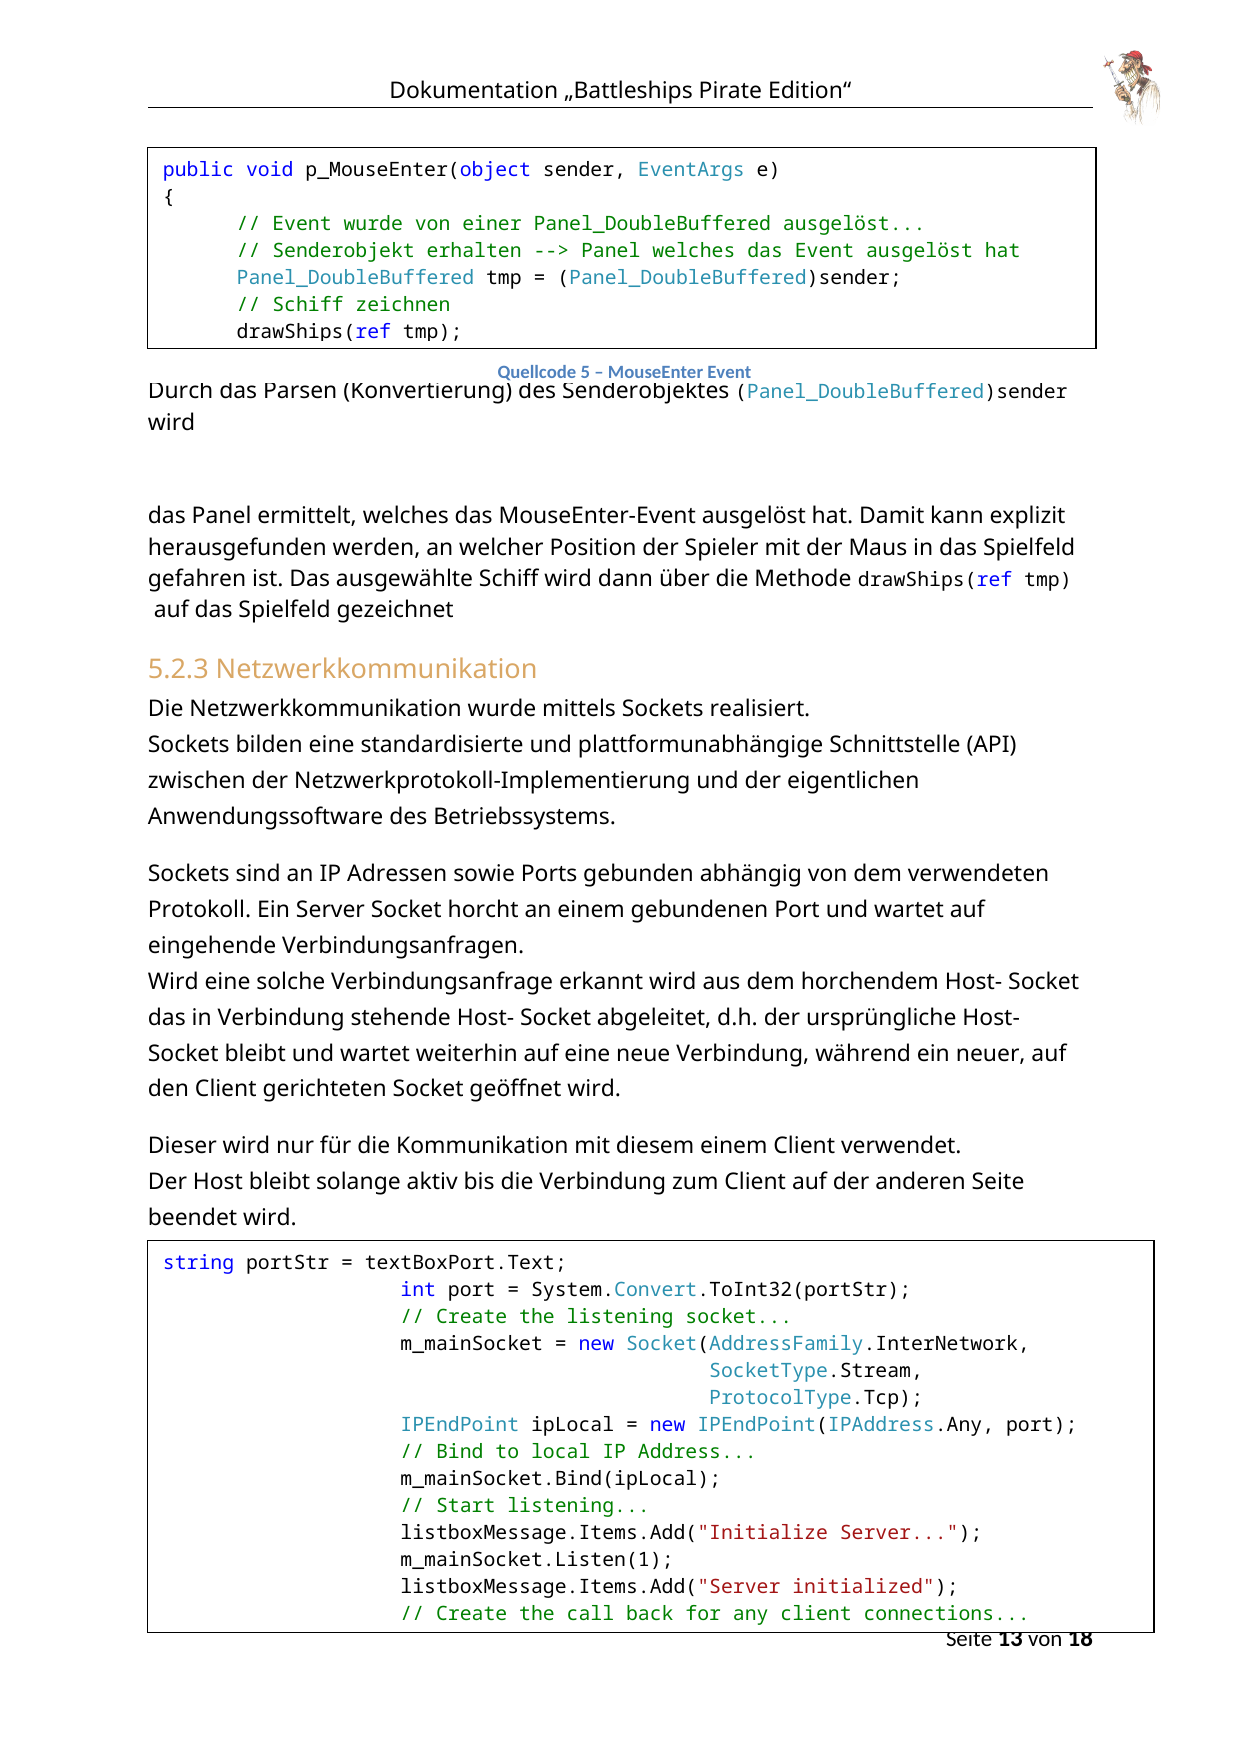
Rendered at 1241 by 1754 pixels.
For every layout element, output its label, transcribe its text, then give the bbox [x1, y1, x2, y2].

text Sockets sind an IP Adressen sowie Ports gebunden abhängig von dem verwendeten Protokoll. Ein Server Socket horcht an einem gebundenen Port und wartet auf eingehende Verbindungsanfragen. Wird eine solche Verbindungsanfrage erkannt wird aus dem horchendem Host- Socket das in Verbindung stehende Host- Socket abgeleitet, d.h. der ursprüngliche Host- Socket bleibt und wartet weiterhin auf eine neue Verbindung, während ein neuer, auf den Client gerichteten Socket geöffnet wird. [148, 857, 1093, 1104]
text Durch das Parsen (Konvertierung) des Senderobjektes (Panel_DoubleBuffered)sender wird [148, 374, 1093, 437]
text Dieser wird nur für die Kommunikation mit diesem einem Client verwendet. Der Host bleibt solange aktiv bis die Verbindung zum Client auf der anderen Seite beendet wird. [148, 1129, 1093, 1232]
subtitle 5.2.3 Netzwerkkommunikation [148, 650, 1093, 687]
text Die Netzwerkkommunikation wurde mittels Sockets realisiert. Sockets bilden eine standardisierte und plattformunabhängige Schnittstelle (API) zwischen der Netzwerkprotokoll-Implementierung und der eigentlichen Anwendungssoftware des Betriebssystems. [148, 692, 1093, 831]
text das Panel ermittelt, welches das MouseEnter-Event ausgelöst hat. Damit kann explizit herausgefunden werden, an welcher Position der Spieler mit der Maus in das Spielfeld gefahren ist. Das ausgewählte Schiff wird dann über die Methode drawShips(ref tmp) [148, 499, 1093, 593]
text auf das Spielfeld gezeichnet [148, 593, 1093, 624]
